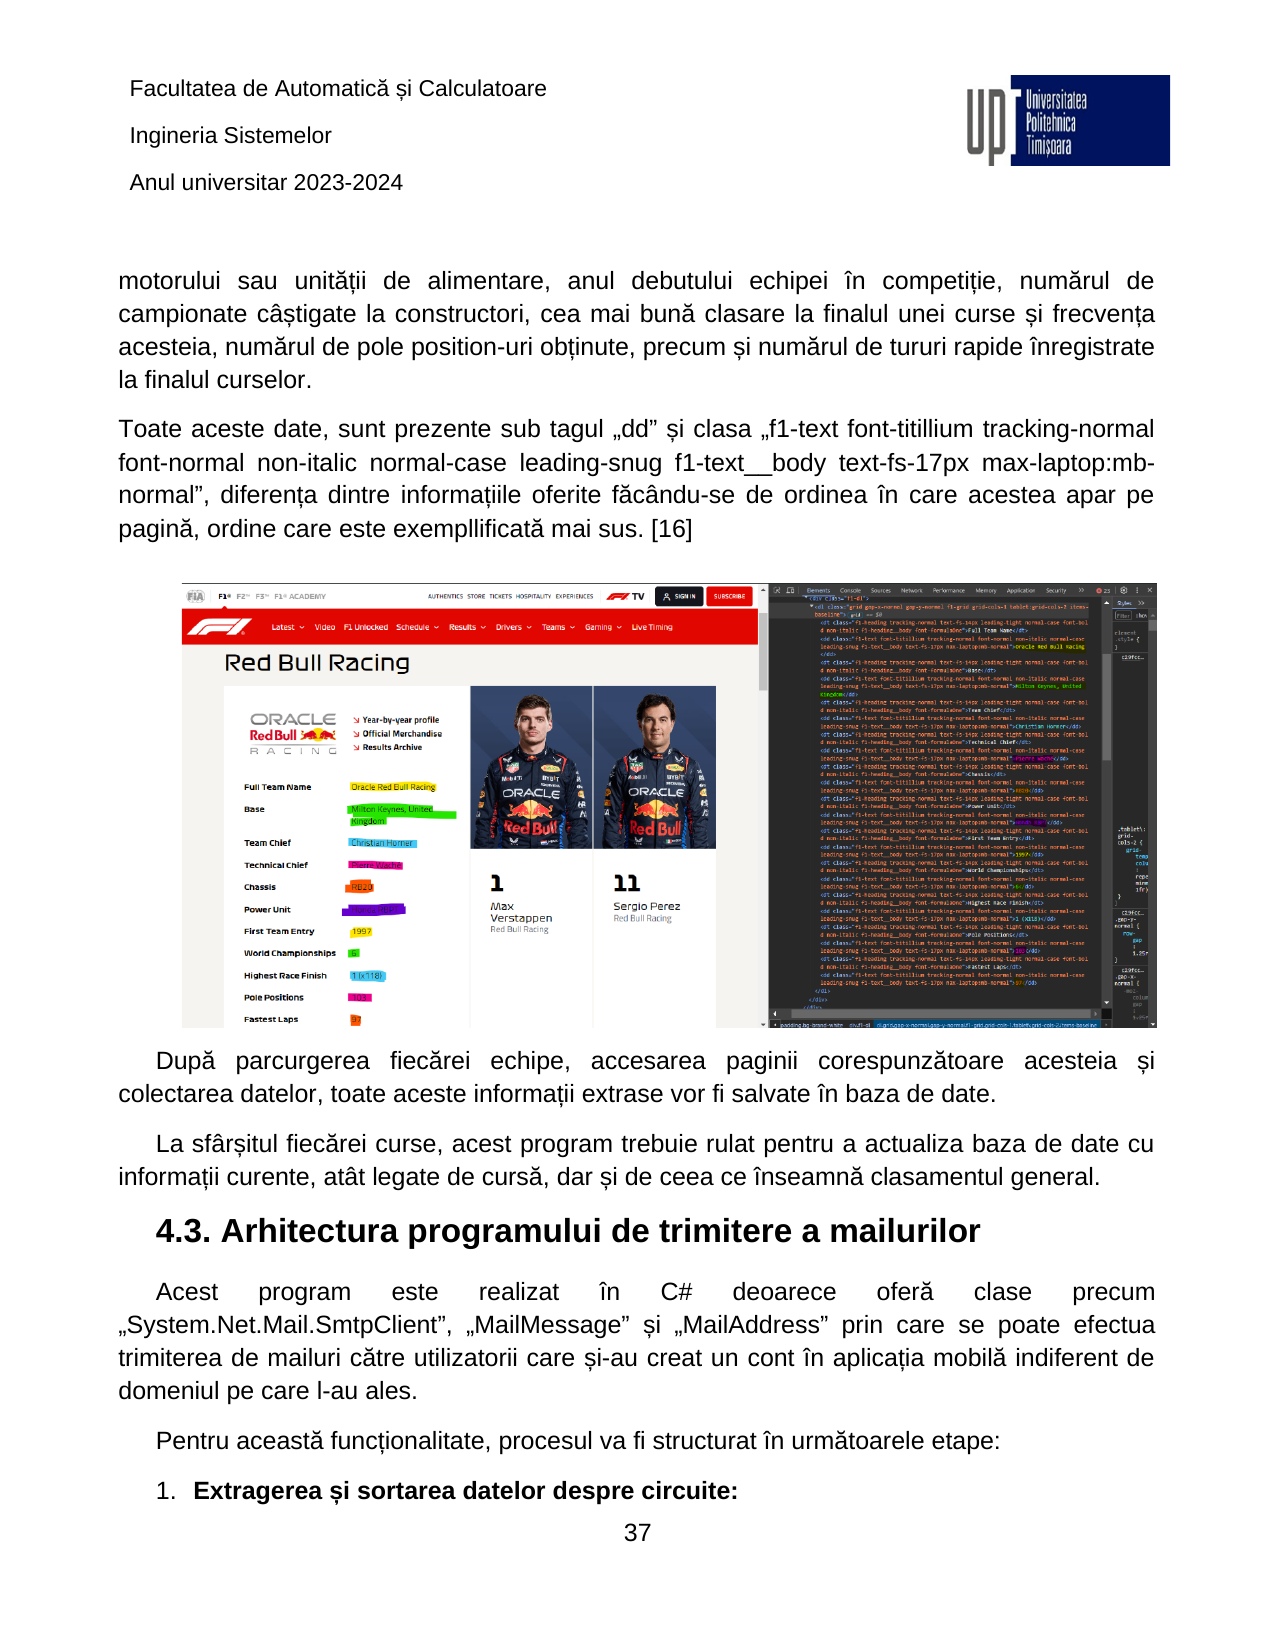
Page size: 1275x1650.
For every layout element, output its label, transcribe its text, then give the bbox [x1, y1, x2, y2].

picture [181, 583, 1157, 1028]
text La sfârșitul fiecărei curse, acest program trebuie rulat pentru a actualiza baza de date cu informații curente, atât legate de cursă, dar și de ceea ce înseamnă clasamentul general. [118, 1128, 1157, 1190]
subtitle 4.3. Arhitectura programului de trimitere a mailurilor [118, 1211, 1157, 1250]
text Pentru această funcționalitate, procesul va fi structurat în următoarele etape: [118, 1426, 1157, 1455]
list Extragerea și sortarea datelor despre circuite: [156, 1476, 1157, 1504]
text Toate aceste date, sunt prezente sub tagul „dd” și clasa „f1-text font-titillium tracking-normal font-normal non-italic normal-case leading-snug f1-text__body text-fs-17px max-laptop:mb-normal”, diferența dintre informațiile oferite făcându-se de ordinea în care acestea apar pe pagină, ordine care este exempllificată mai sus. [16] [118, 414, 1157, 542]
text Acest program este realizat în C# deoarece oferă clase precum „System.Net.Mail.SmtpClient”, „MailMessage” și „MailAddress” prin care se poate efectua trimiterea de mailuri către utilizatorii care și-au creat un cont în aplicația mobilă indiferent de domeniul pe care l-au ales. [118, 1277, 1157, 1405]
picture [967, 75, 1171, 166]
